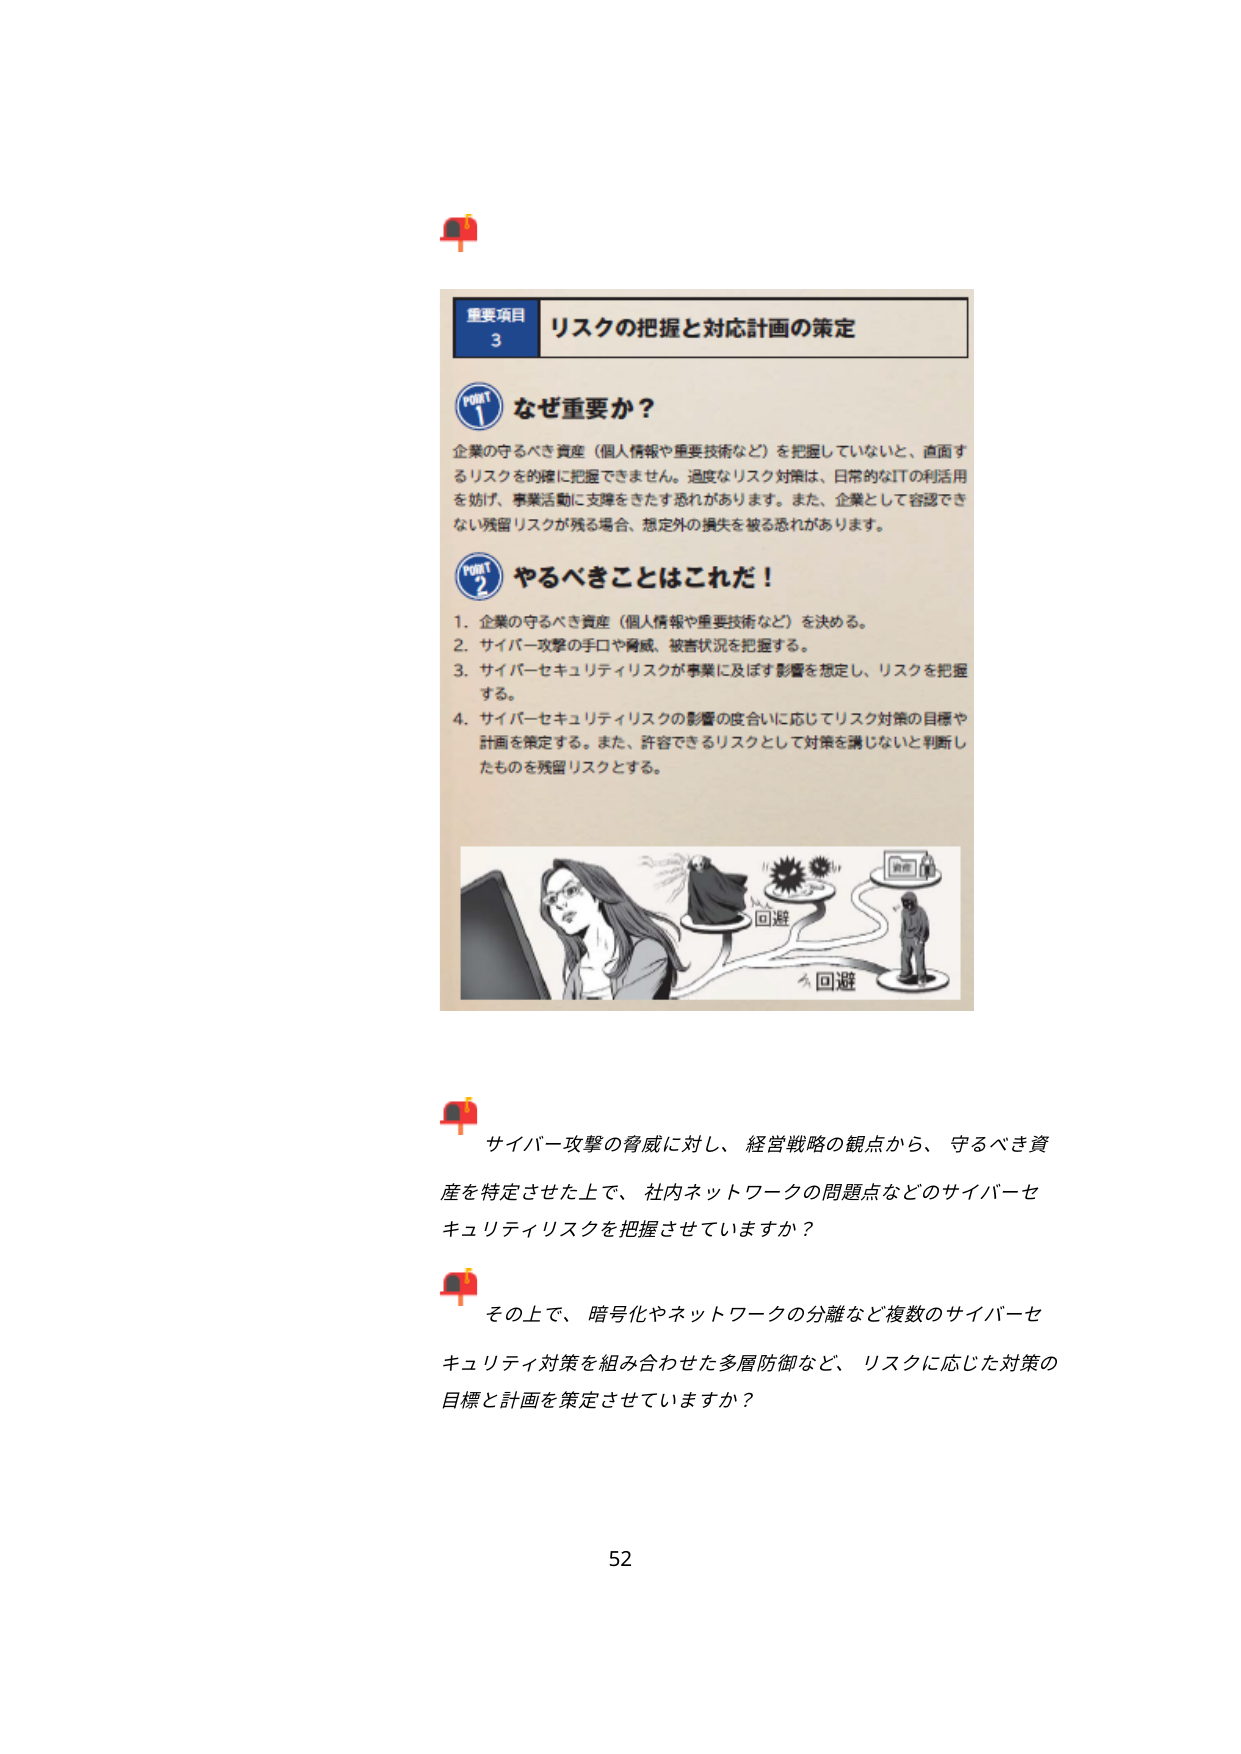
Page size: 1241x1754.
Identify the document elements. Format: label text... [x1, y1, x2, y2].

picture [439, 214, 478, 252]
picture [439, 289, 974, 1011]
text その上で、 暗号化やネットワークの分離など複数のサイバーセキュリティ対策を組み合わせた多層防御など、 リスクに応じた対策の目標と計画を策定させていますか？ [440, 1268, 1063, 1418]
picture [439, 1268, 478, 1306]
text サイバー攻撃の脅威に対し、 経営戦略の観点から、 守るべき資産を特定させた上で、 社内ネットワークの問題点などのサイバーセキュリティリスクを把握させていますか？ [440, 1097, 1063, 1247]
picture [439, 1097, 478, 1135]
